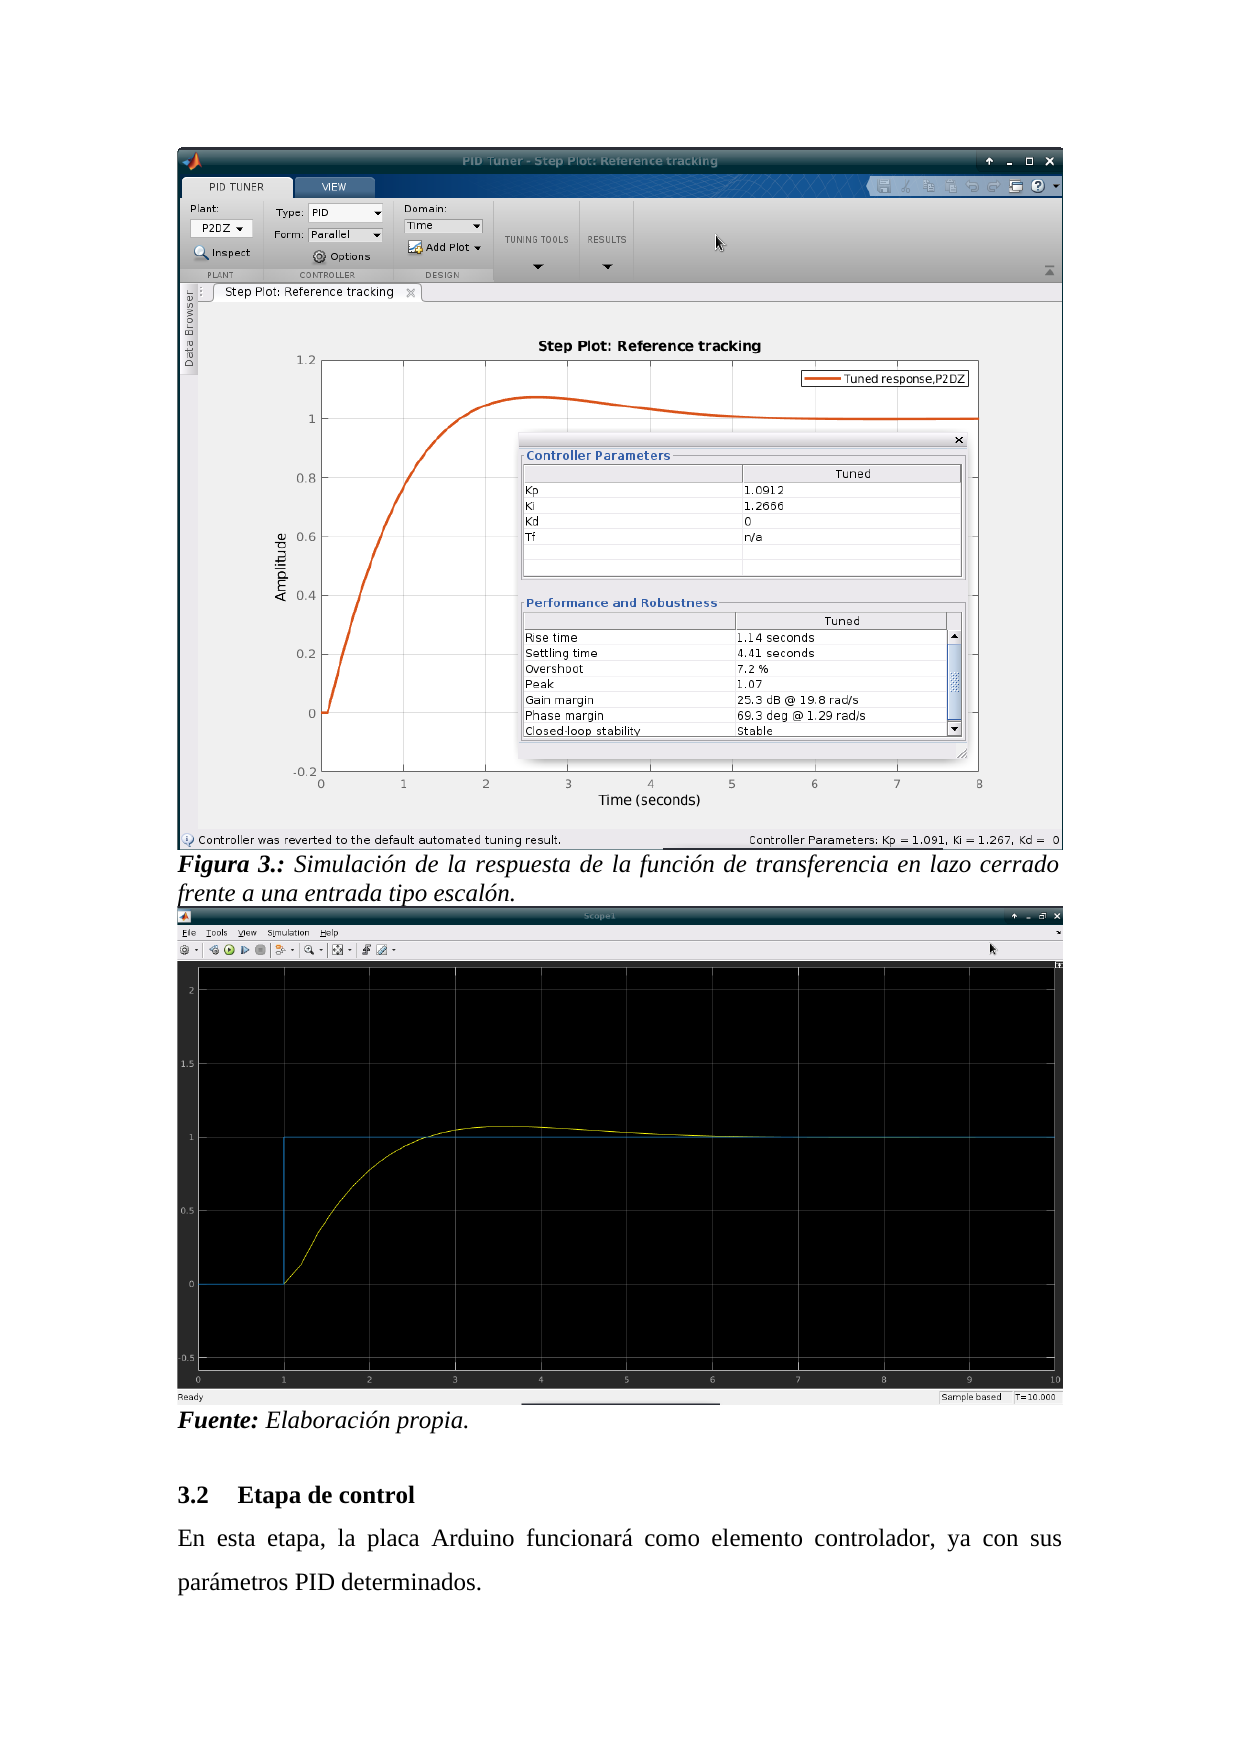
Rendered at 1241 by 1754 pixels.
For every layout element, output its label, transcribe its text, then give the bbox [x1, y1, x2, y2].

picture [177, 147, 1063, 171]
text En esta etapa, la placa Arduino funcionará como elemento controlador, ya con sus parámetros PID determinados. [177, 1523, 1063, 1595]
text Figura 3.: Simulación de la respuesta de la función de transferencia en lazo cerrado frente a una entrada tipo escalón. [177, 850, 1063, 906]
picture [181, 175, 1061, 850]
text Fuente: Elaboración propia. [177, 1405, 1063, 1433]
picture [177, 926, 1063, 1405]
subtitle Etapa de control [177, 1480, 1063, 1509]
picture [177, 906, 1063, 923]
